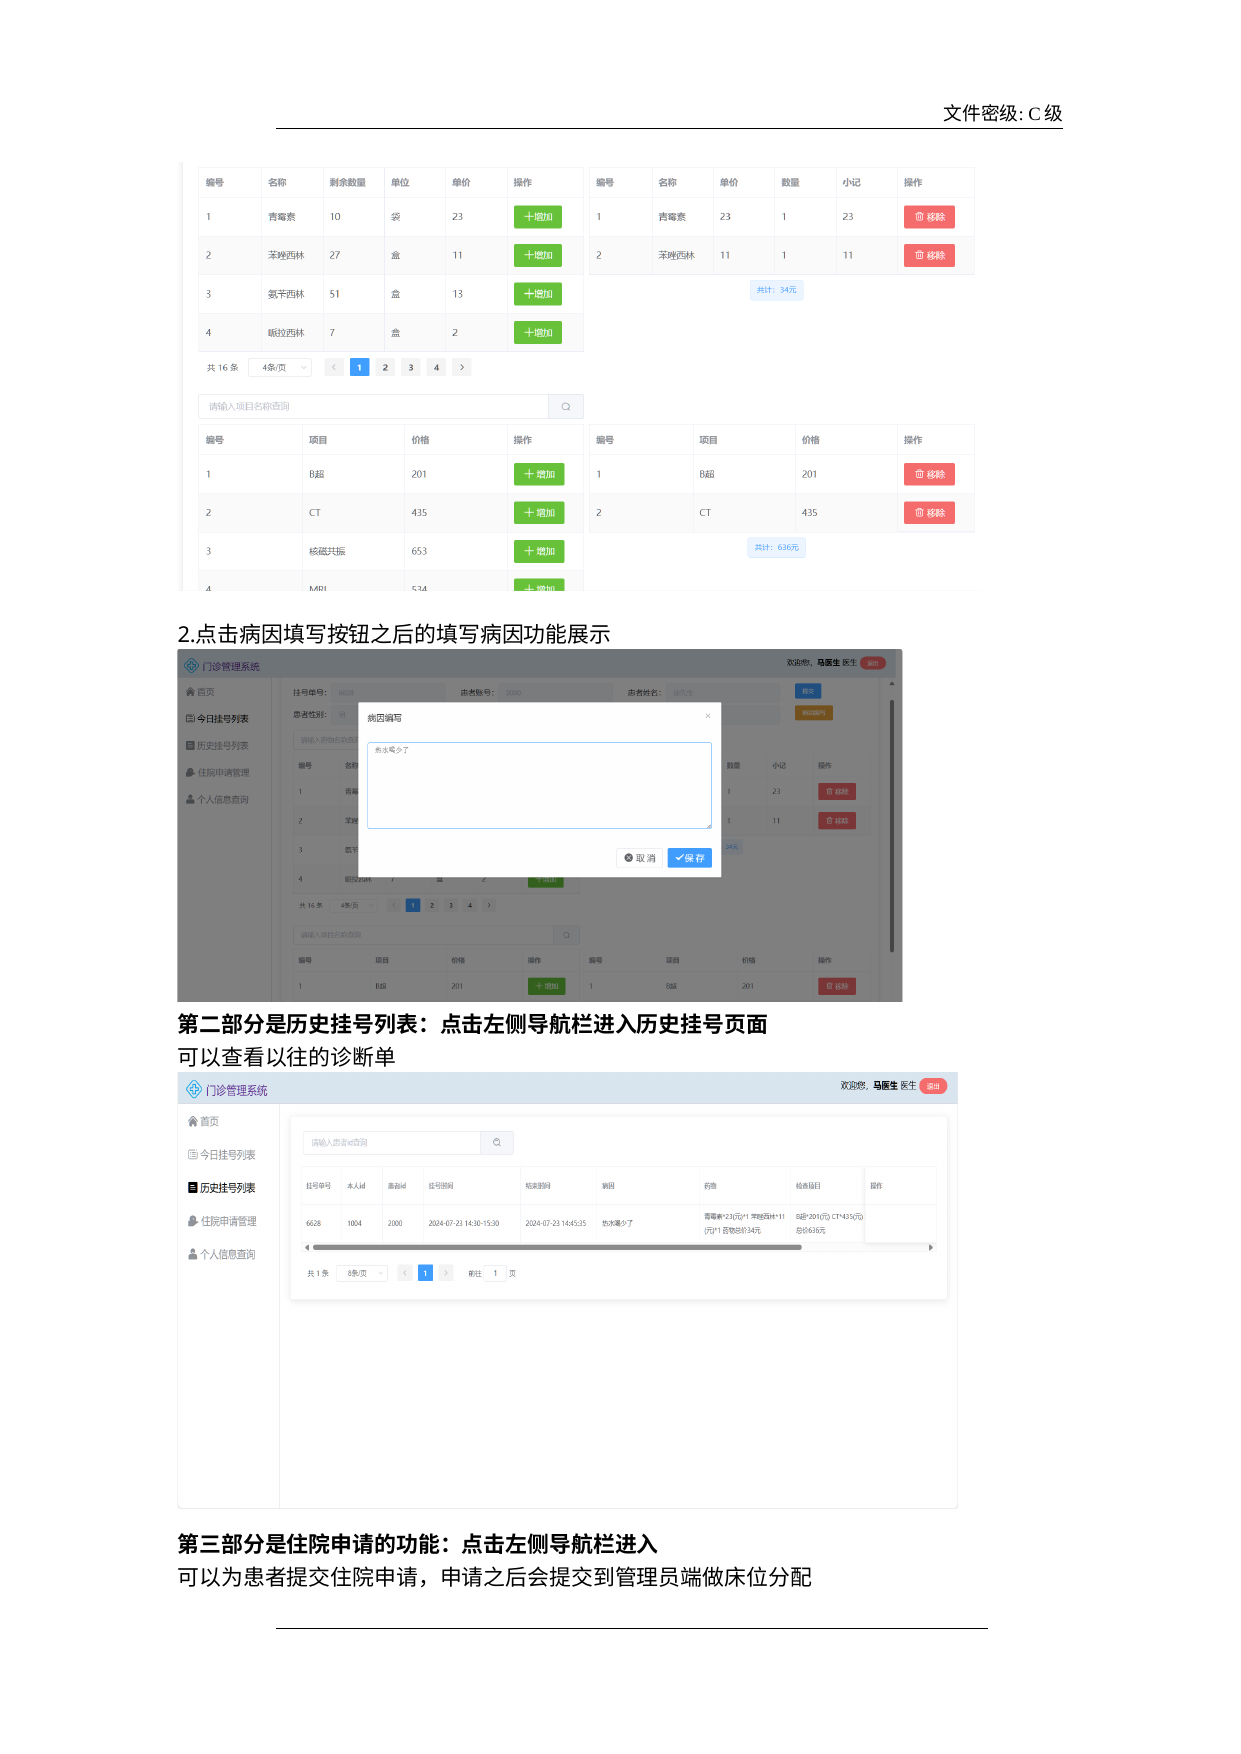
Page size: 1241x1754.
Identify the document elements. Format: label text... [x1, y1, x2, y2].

text 2.点击病因填写按钮之后的填写病因功能展示 [177, 617, 1063, 649]
text 第三部分是住院申请的功能：点击左侧导航栏进入 [177, 1527, 1063, 1559]
picture [177, 1072, 959, 1509]
picture [177, 162, 983, 591]
text 可以为患者提交住院申请，申请之后会提交到管理员端做床位分配 [177, 1559, 1063, 1592]
text 可以查看以往的诊断单 [177, 1039, 1063, 1072]
picture [177, 649, 903, 1002]
text 第二部分是历史挂号列表：点击左侧导航栏进入历史挂号页面 [177, 1007, 1063, 1039]
